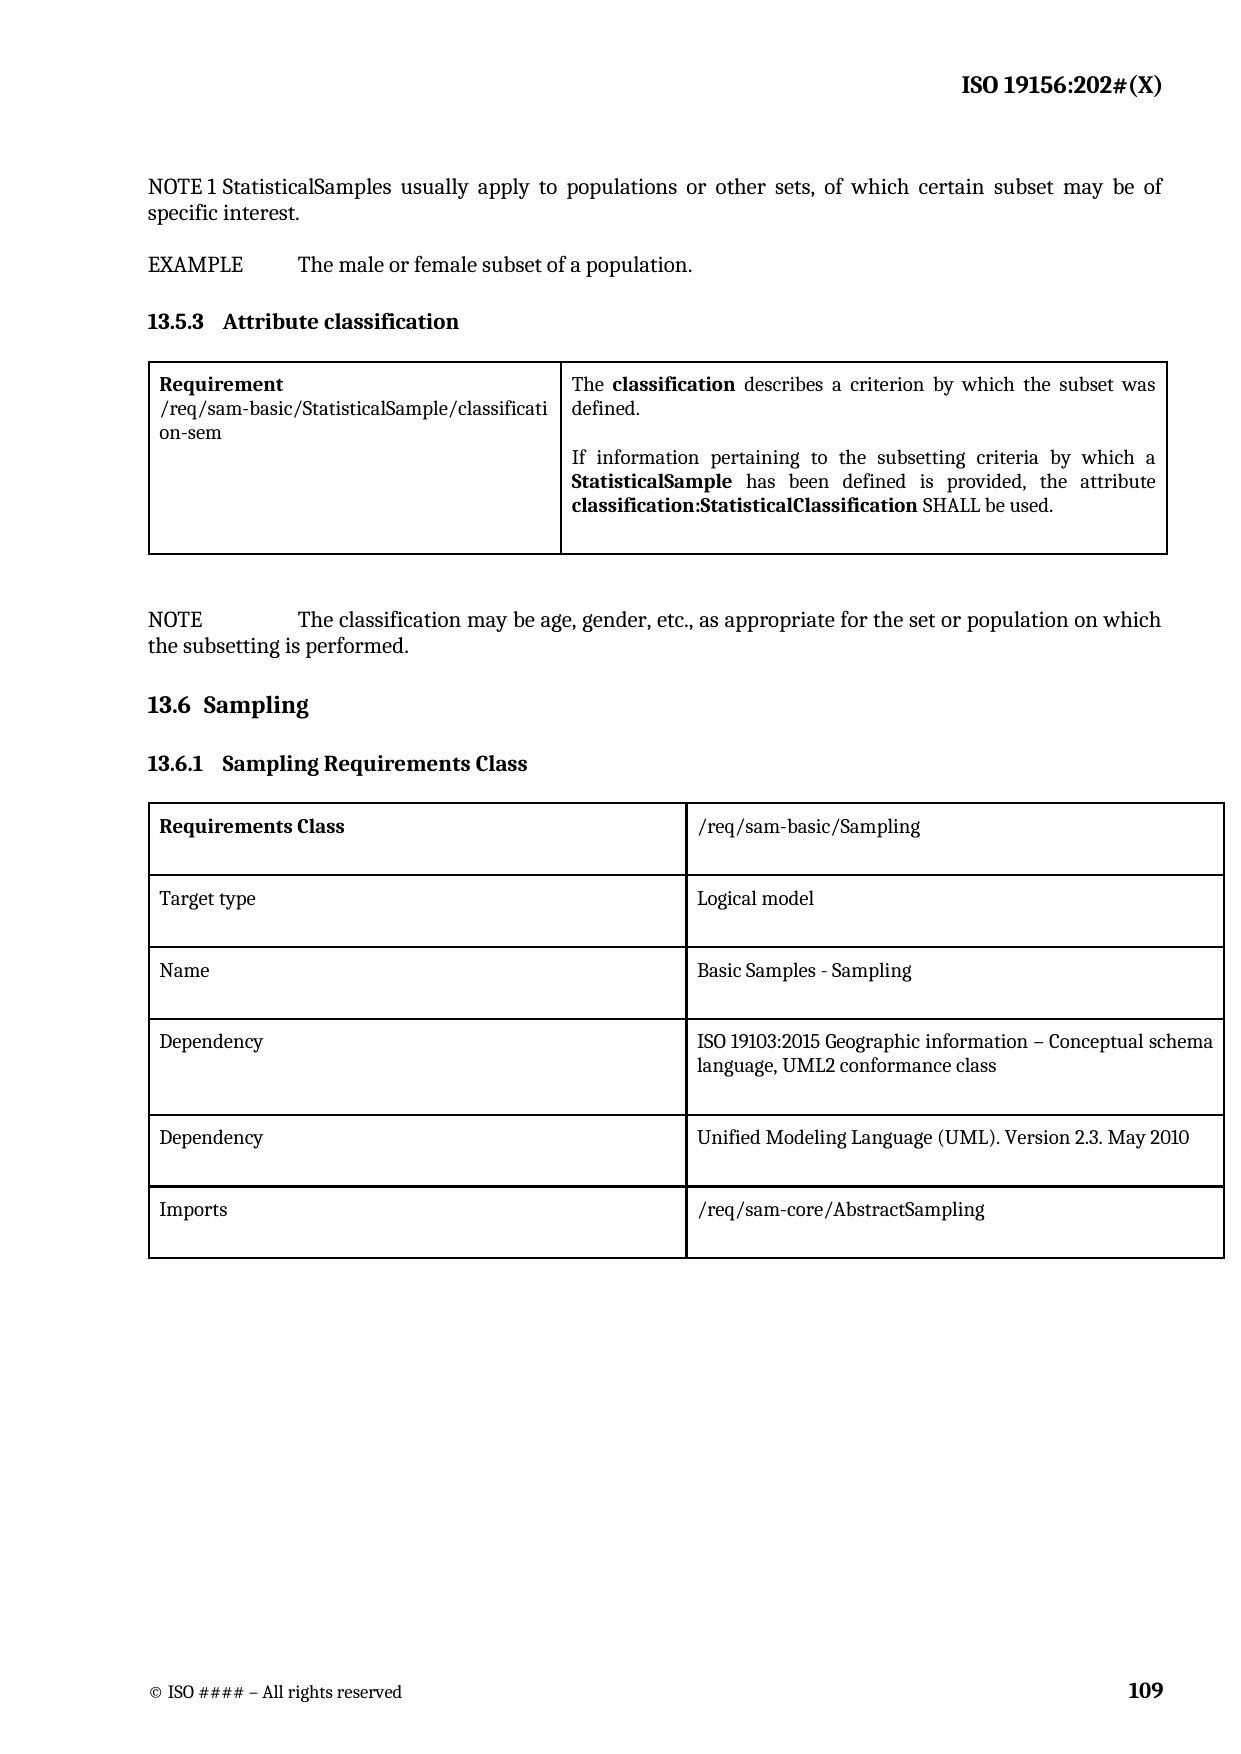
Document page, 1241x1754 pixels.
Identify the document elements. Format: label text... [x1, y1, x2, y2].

subtitle Attribute classification [148, 309, 1163, 336]
table_header /req/sam-basic/Sampling [688, 804, 1223, 874]
text NOTE The classification may be age, gender, etc., as appropriate for the set or population on which the subsetting is performed. [148, 607, 1163, 659]
table_cell Basic Samples - Sampling [688, 948, 1223, 1018]
table_header Requirement /req/sam-basic/StatisticalSample/classification-sem [150, 363, 560, 553]
table_cell Imports [150, 1188, 685, 1257]
subtitle Sampling [148, 691, 1163, 719]
table_cell Unified Modeling Language (UML). Version 2.3. May 2010 [688, 1116, 1223, 1185]
text NOTE 1 StatisticalSamples usually apply to populations or other sets, of which certain subset may be of specific interest. [148, 174, 1163, 227]
table_cell Name [150, 948, 685, 1018]
table_cell Dependency [150, 1116, 685, 1185]
table_header The classification describes a criterion by which the subset was defined. If information pertaining to the subsetting criteria by which a StatisticalSample has been defined is provided, the attribute classification:StatisticalClassification SHALL be used. [562, 363, 1166, 553]
text EXAMPLE The male or female subset of a population. [148, 252, 1163, 278]
table_cell Target type [150, 876, 685, 946]
table_cell /req/sam-core/AbstractSampling [688, 1188, 1223, 1257]
table_cell Dependency [150, 1020, 685, 1113]
table_cell Logical model [688, 876, 1223, 946]
table_header Requirements Class [150, 804, 685, 874]
table_cell ISO 19103:2015 Geographic information – Conceptual schema language, UML2 conformance class [688, 1020, 1223, 1113]
subtitle Sampling Requirements Class [148, 751, 1163, 777]
